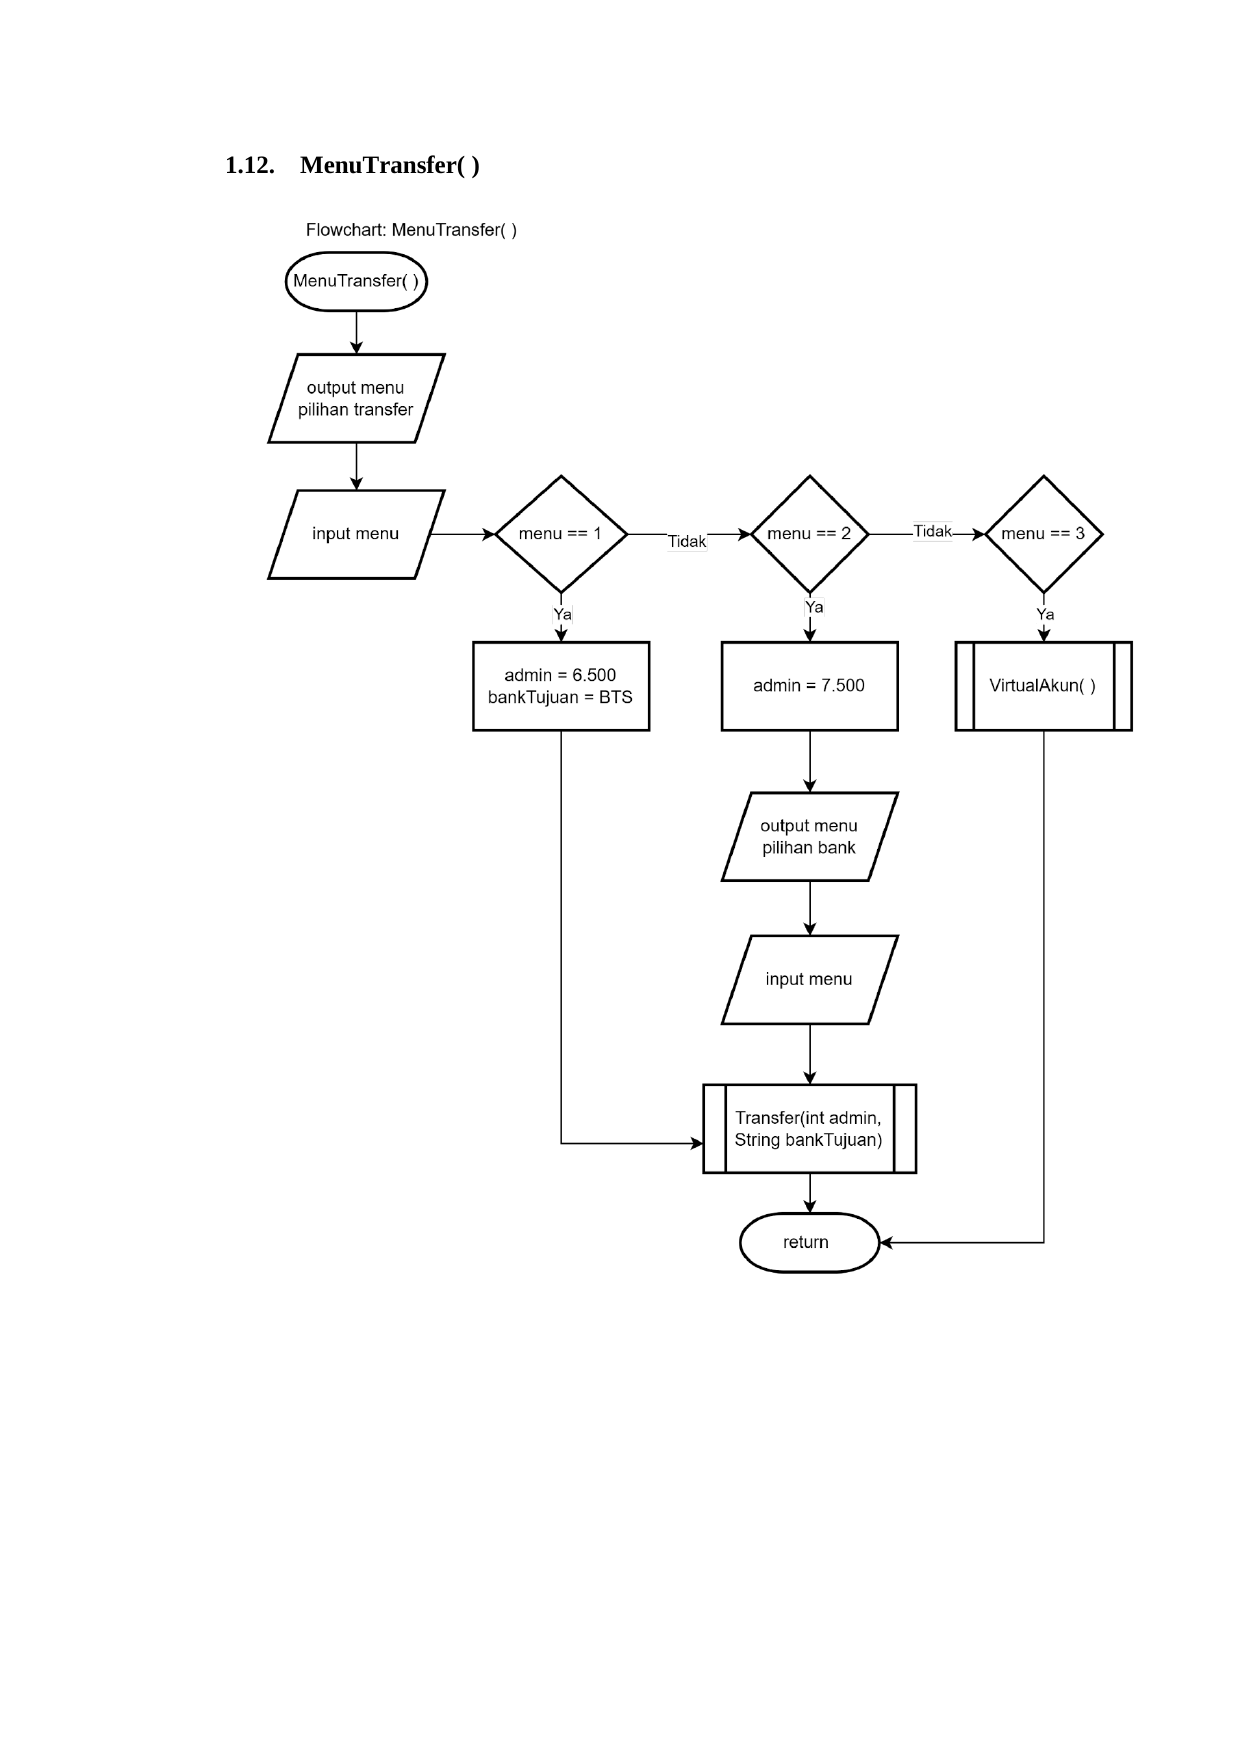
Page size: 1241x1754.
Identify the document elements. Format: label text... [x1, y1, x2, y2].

list MenuTransfer( ) [225, 150, 1090, 179]
picture [253, 193, 1148, 1287]
